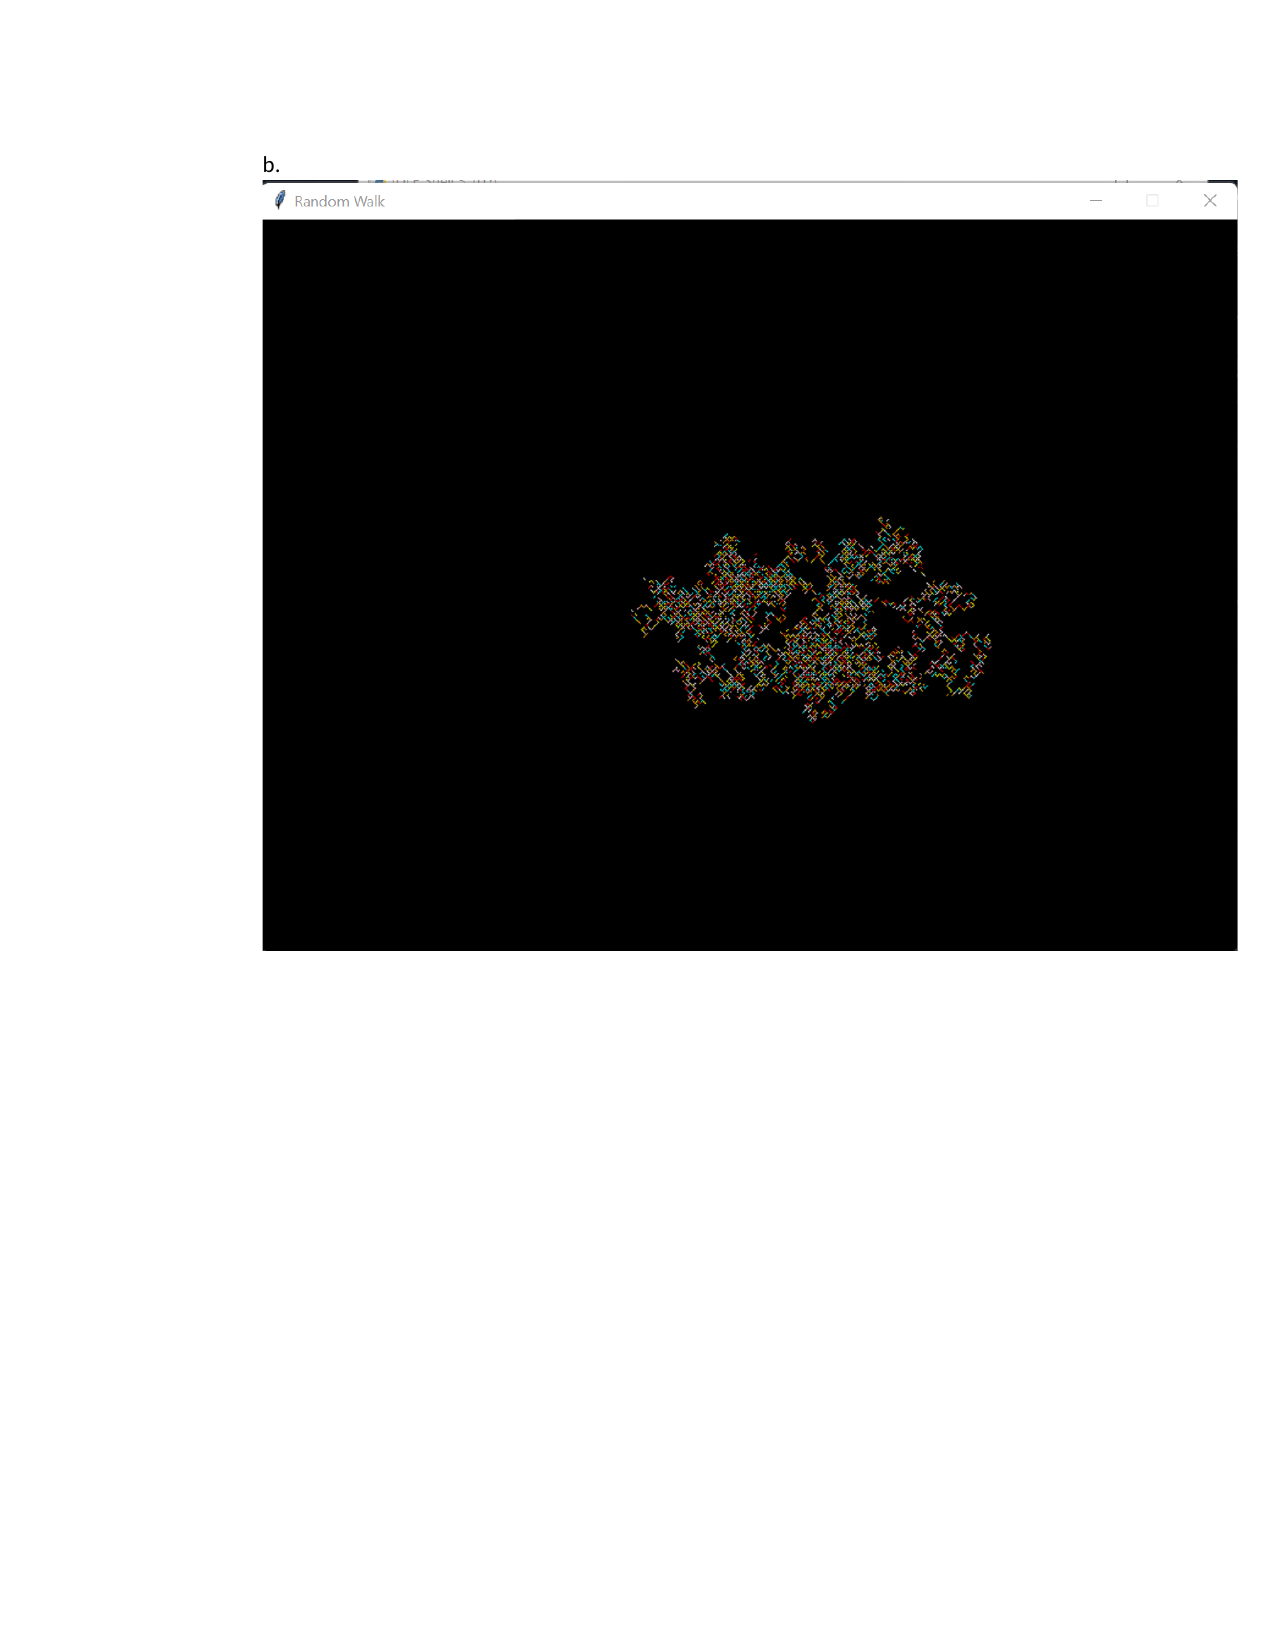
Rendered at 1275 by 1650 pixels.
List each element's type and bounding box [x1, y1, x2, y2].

picture [262, 180, 1238, 951]
